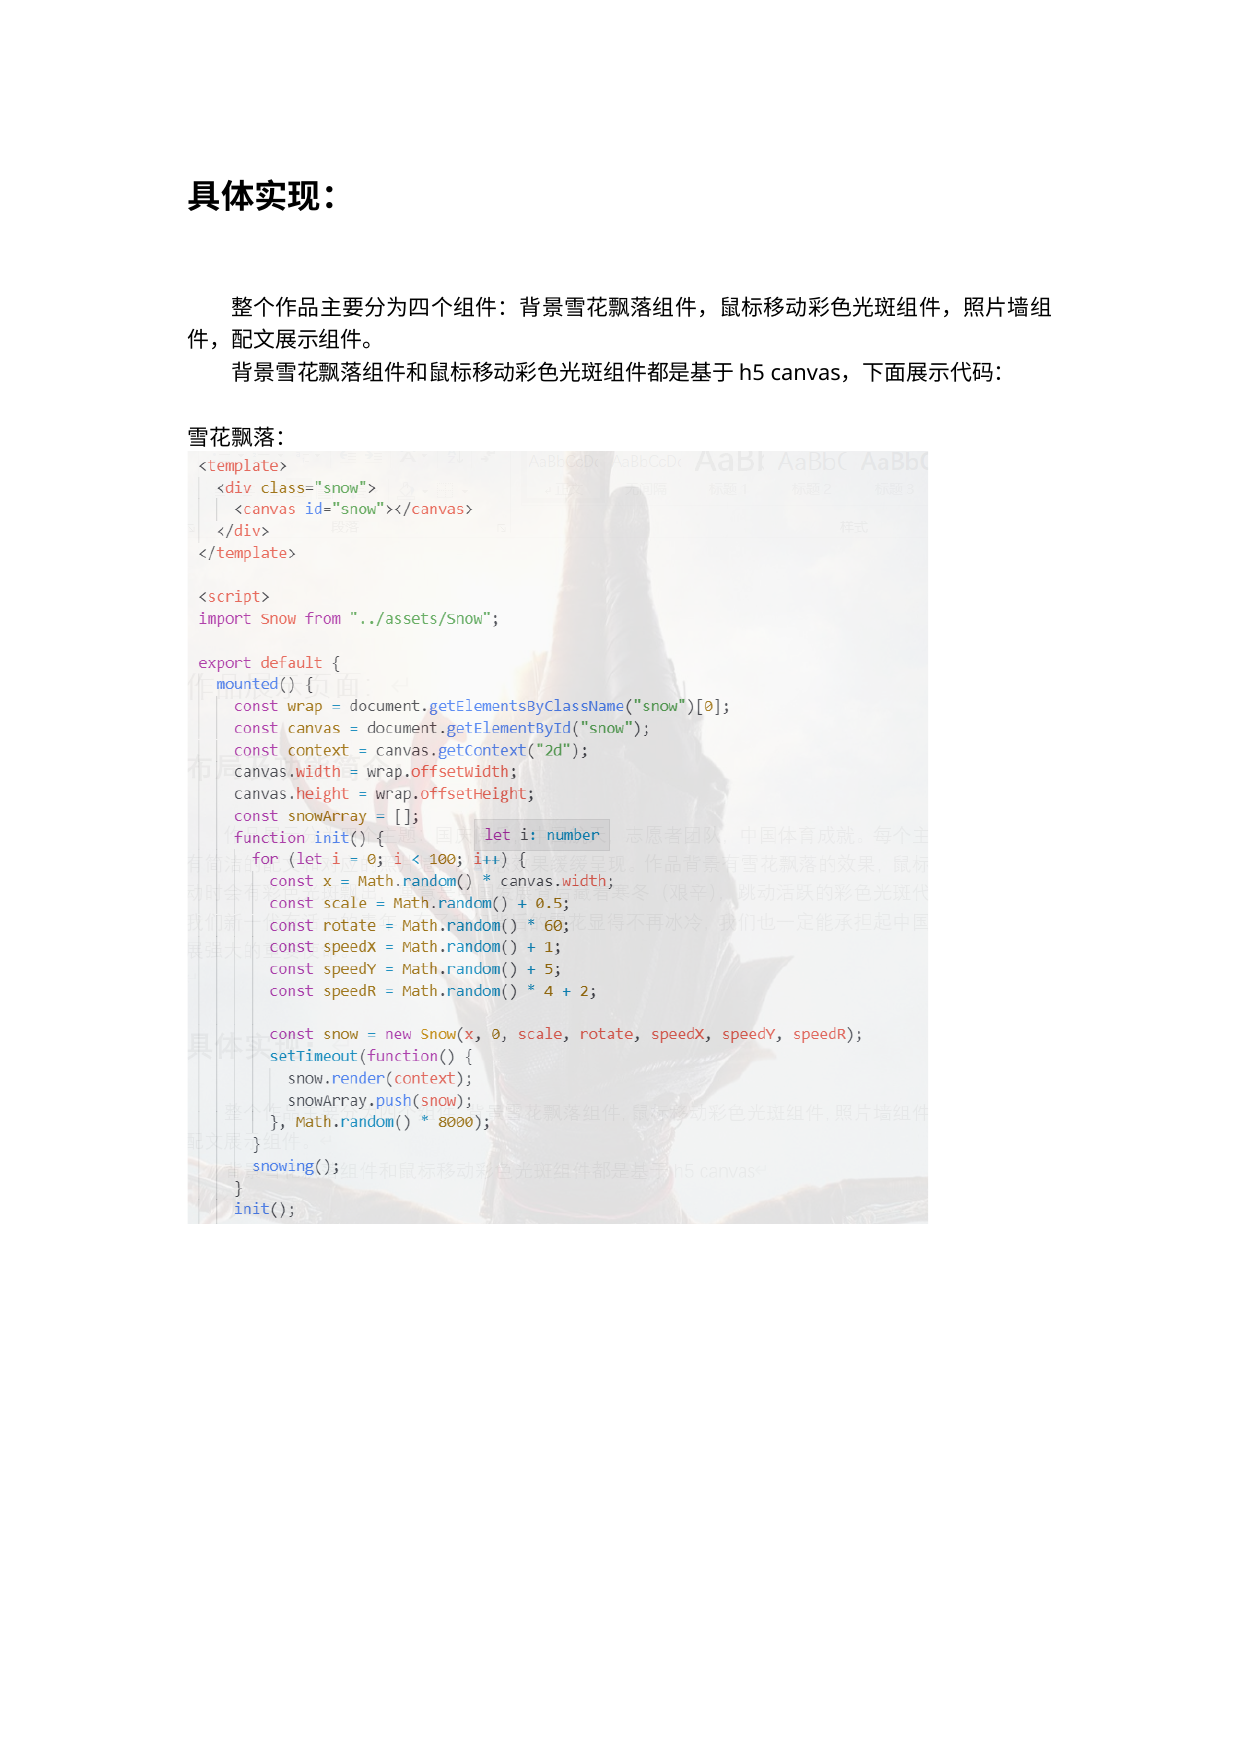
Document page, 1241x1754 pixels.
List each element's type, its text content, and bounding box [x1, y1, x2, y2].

text 整个作品主要分为四个组件：背景雪花飘落组件，鼠标移动彩色光斑组件，照片墙组件，配文展示组件。 [187, 289, 1053, 354]
text 雪花飘落： [187, 419, 1053, 452]
subtitle 具体实现： [187, 162, 1053, 227]
picture [187, 451, 929, 1224]
text 背景雪花飘落组件和鼠标移动彩色光斑组件都是基于h5 canvas，下面展示代码： [187, 354, 1053, 387]
